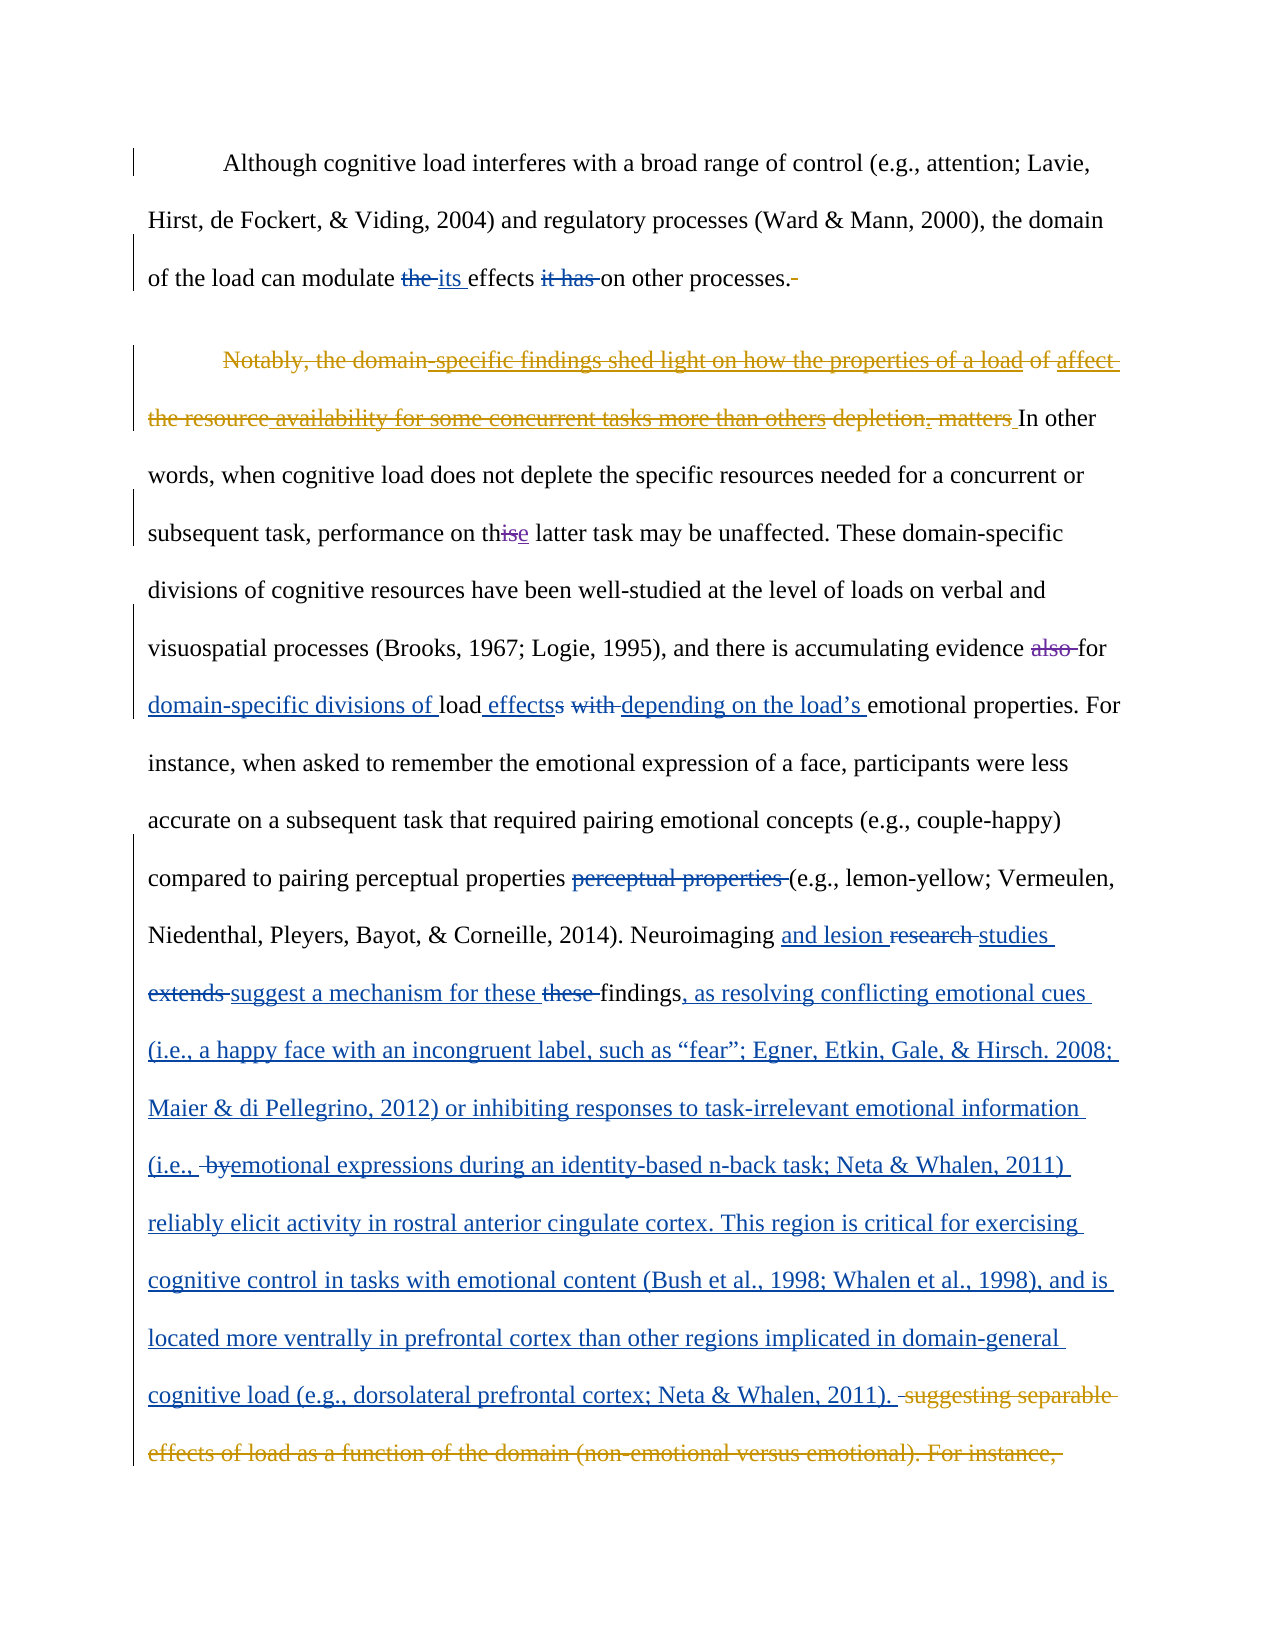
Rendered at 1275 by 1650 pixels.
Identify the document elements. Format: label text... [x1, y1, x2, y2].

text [148, 345, 1127, 1466]
text Although cognitive load interferes with a broad range of control (e.g., attention; Lavie, Hirst, de Fockert, & Viding, 2004) and regulatory processes (Ward & Mann, 2000), the domain of the load can modulate effects on other processes. [148, 148, 1127, 291]
